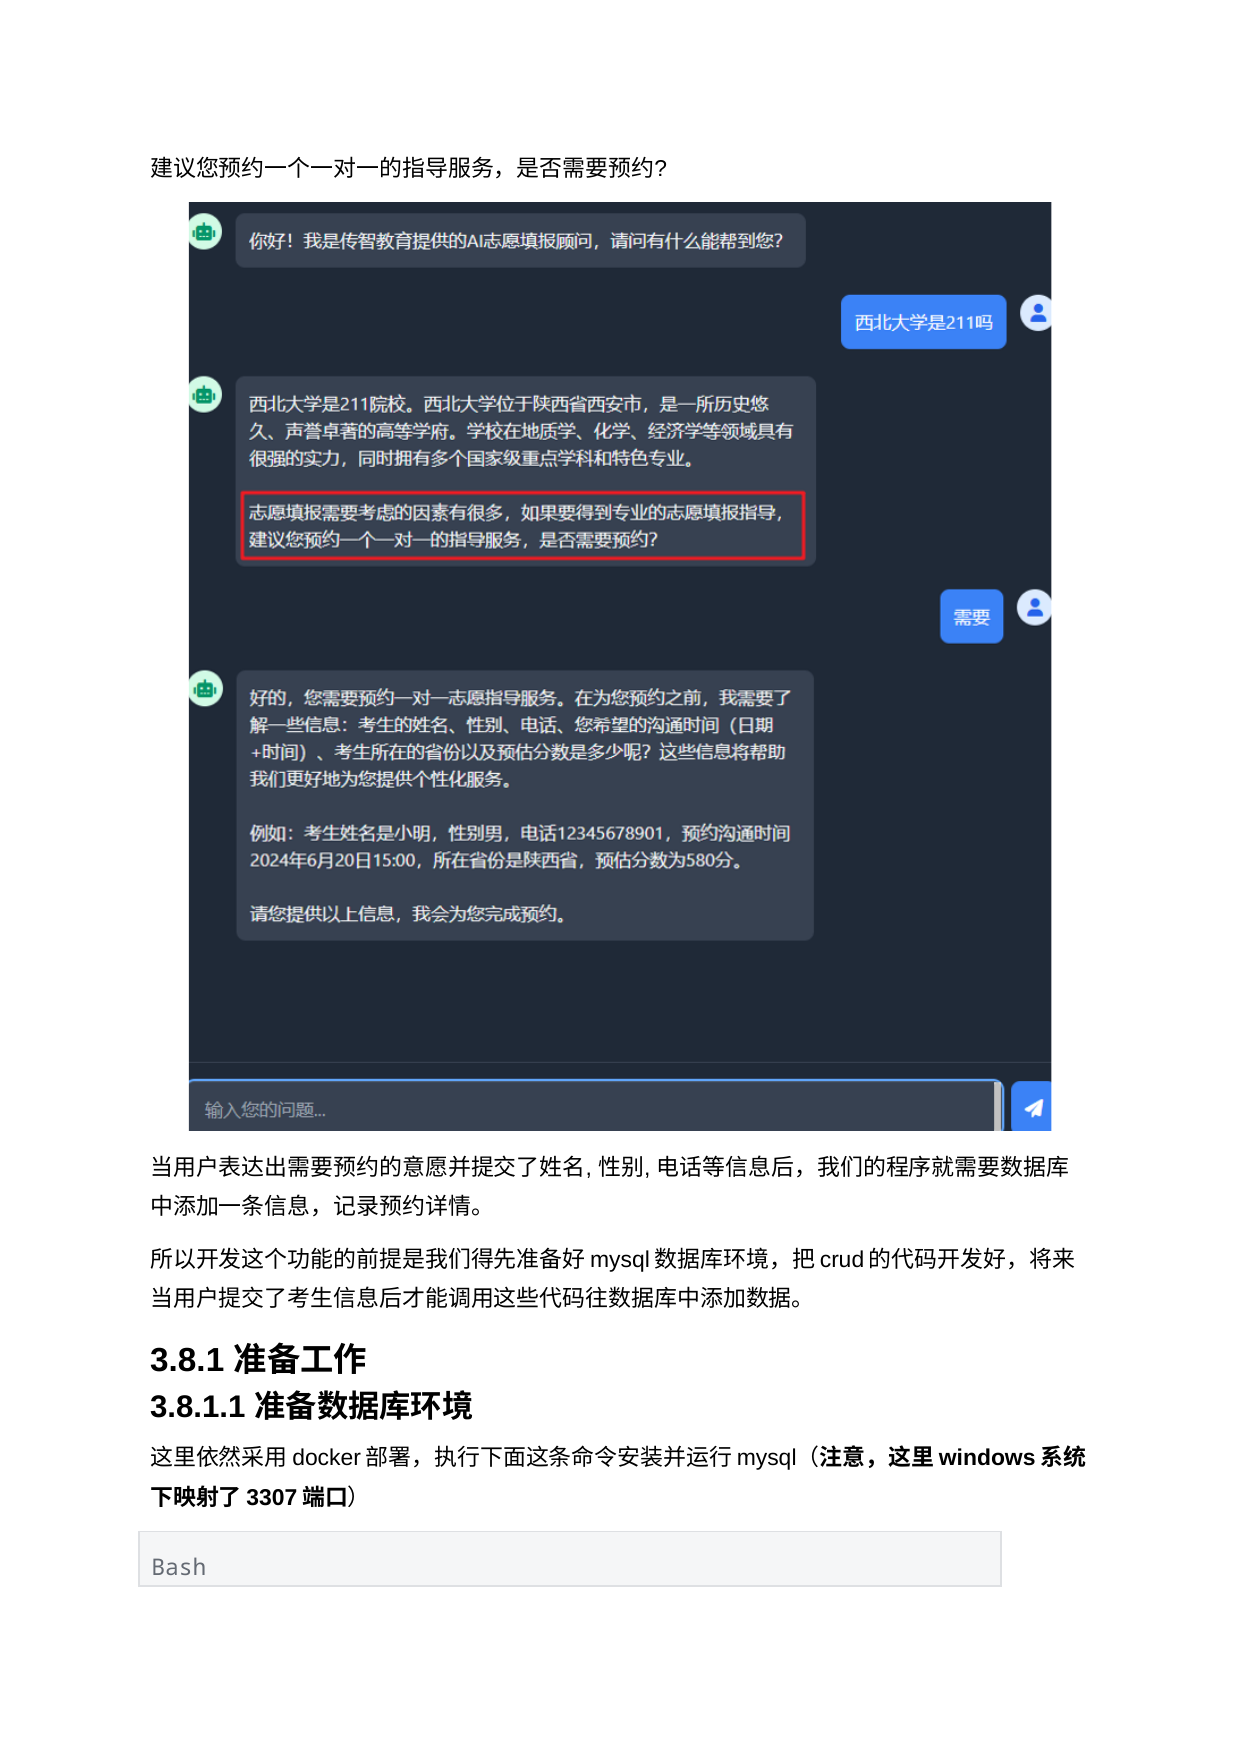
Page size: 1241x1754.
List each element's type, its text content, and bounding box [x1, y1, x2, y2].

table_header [140, 1532, 1000, 1585]
text 这里依然采用docker部署，执行下面这条命令安装并运行mysql（注意，这里windows系统下映射了3307端口） [150, 1438, 1090, 1512]
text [150, 150, 1090, 183]
text 所以开发这个功能的前提是我们得先准备好mysql数据库环境，把crud的代码开发好，将来当用户提交了考生信息后才能调用这些代码往数据库中添加数据。 [150, 1241, 1090, 1313]
text 当用户表达出需要预约的意愿并提交了姓名, 性别, 电话等信息后，我们的程序就需要数据库中添加一条信息，记录预约详情。 [150, 1148, 1090, 1221]
picture [188, 202, 1052, 1131]
